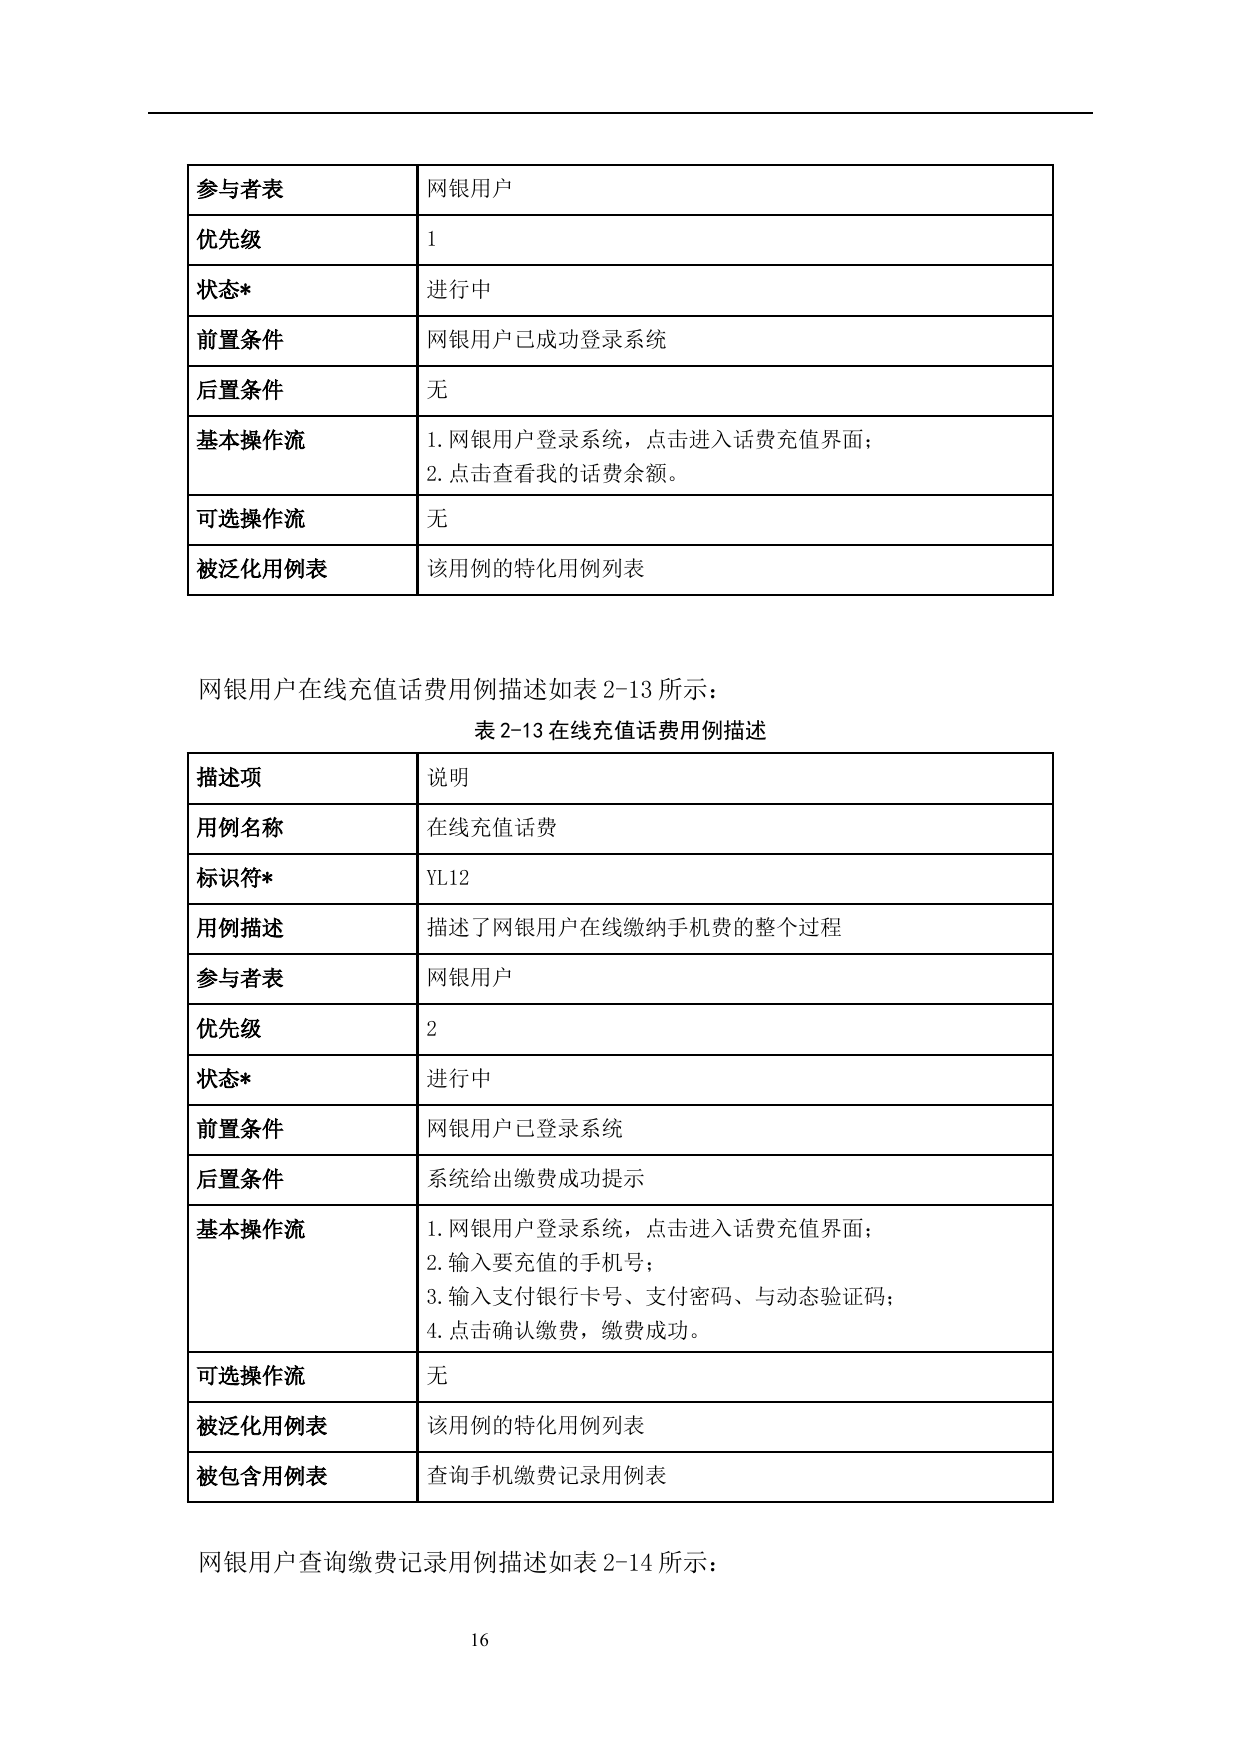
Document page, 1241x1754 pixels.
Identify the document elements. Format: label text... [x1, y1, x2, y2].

table_cell 前置条件 [189, 317, 416, 365]
table_cell 标识符* [189, 855, 416, 903]
table_cell 2 [419, 1005, 1052, 1053]
table_cell 被泛化用例表 [189, 546, 416, 594]
table_cell 无 [419, 496, 1052, 544]
table_cell 前置条件 [189, 1106, 416, 1154]
table_header 说明 [419, 754, 1052, 802]
table_cell 后置条件 [189, 1156, 416, 1204]
table_header 描述项 [189, 754, 416, 802]
table_cell 查询手机缴费记录用例表 [419, 1453, 1052, 1501]
table_cell 在线充值话费 [419, 805, 1052, 853]
table_cell 进行中 [419, 266, 1052, 314]
table_cell 系统给出缴费成功提示 [419, 1156, 1052, 1204]
table_cell 参与者表 [189, 166, 416, 214]
text 网银用户在线充值话费用例描述如表2-13所示： [148, 671, 1093, 705]
table_cell 状态* [189, 1056, 416, 1104]
table_cell 被泛化用例表 [189, 1403, 416, 1451]
table_cell 参与者表 [189, 955, 416, 1003]
table_cell 优先级 [189, 216, 416, 264]
table_cell 可选操作流 [189, 1353, 416, 1401]
table_cell 描述了网银用户在线缴纳手机费的整个过程 [419, 905, 1052, 953]
table_cell 1 [419, 216, 1052, 264]
table_cell 该用例的特化用例列表 [419, 546, 1052, 594]
table_cell 网银用户 [419, 166, 1052, 214]
table_cell 该用例的特化用例列表 [419, 1403, 1052, 1451]
table_cell 网银用户已成功登录系统 [419, 317, 1052, 365]
table_cell 基本操作流 [189, 1206, 416, 1351]
table_cell 进行中 [419, 1056, 1052, 1104]
table_cell 无 [419, 367, 1052, 415]
table_cell 基本操作流 [189, 417, 416, 493]
text 表2-13在线充值话费用例描述 [148, 712, 1093, 746]
table_cell 网银用户 [419, 955, 1052, 1003]
table_cell 1.网银用户登录系统，点击进入话费充值界面； 2.输入要充值的手机号； 3.输入支付银行卡号、支付密码、与动态验证码； 4.点击确认缴费，缴费成功。 [419, 1206, 1052, 1351]
table_cell 1.网银用户登录系统，点击进入话费充值界面； 2.点击查看我的话费余额。 [419, 417, 1052, 493]
table_cell 优先级 [189, 1005, 416, 1053]
table_cell 状态* [189, 266, 416, 314]
table_cell YL12 [419, 855, 1052, 903]
table_cell 网银用户已登录系统 [419, 1106, 1052, 1154]
table_cell 可选操作流 [189, 496, 416, 544]
table_cell 被包含用例表 [189, 1453, 416, 1501]
table_cell 无 [419, 1353, 1052, 1401]
text 网银用户查询缴费记录用例描述如表2-14所示： [148, 1543, 1093, 1577]
table_cell 用例描述 [189, 905, 416, 953]
table_cell 用例名称 [189, 805, 416, 853]
table_cell 后置条件 [189, 367, 416, 415]
